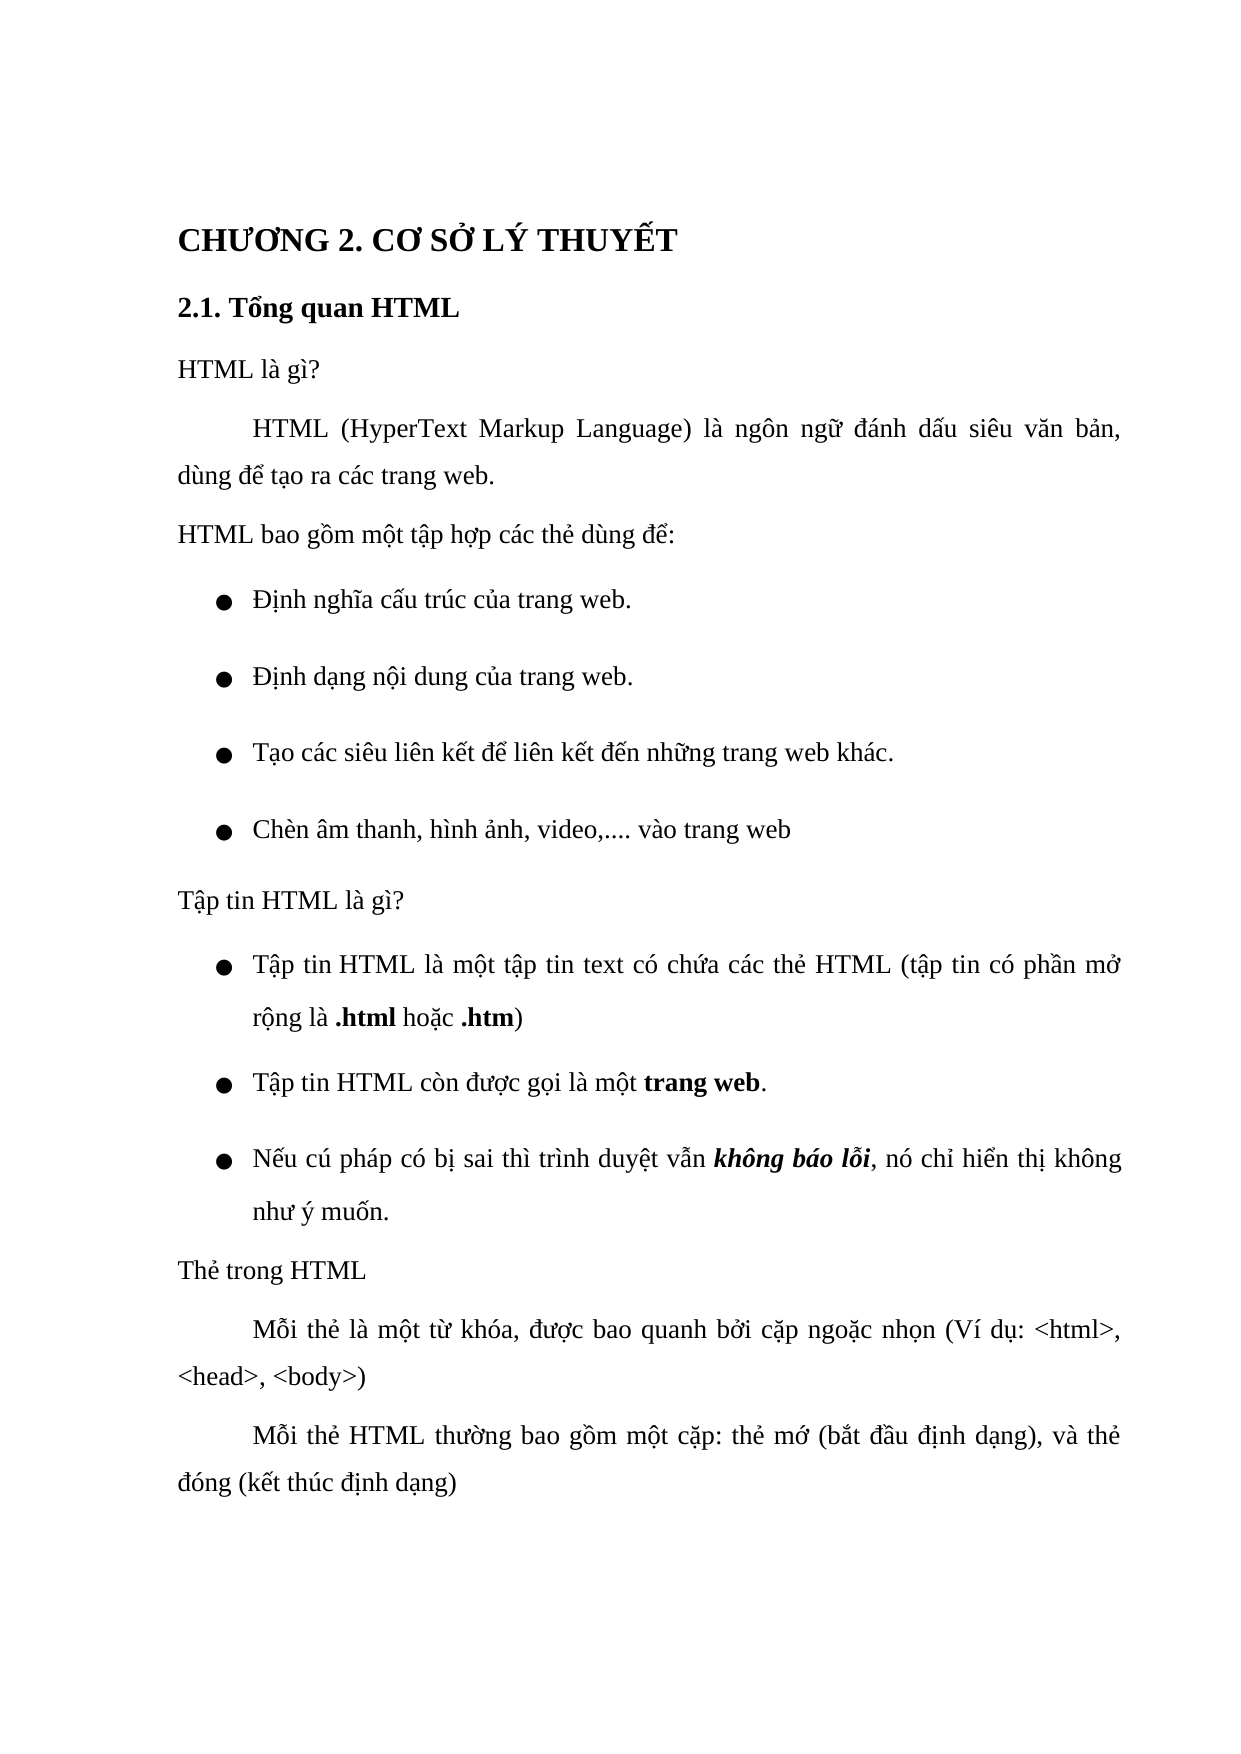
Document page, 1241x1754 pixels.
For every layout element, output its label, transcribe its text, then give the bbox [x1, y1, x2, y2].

list Tập tin HTML là một tập tin text có chứa các thẻ HTML (tập tin có phần mở rộng là .html hoặc .htm) [215, 943, 1122, 1032]
text Tập tin HTML là gì? [177, 884, 1122, 915]
list Định nghĩa cấu trúc của trang web. [215, 578, 1122, 620]
subtitle CHƯƠNG 2. CƠ SỞ LÝ THUYẾT [177, 221, 1122, 259]
text Mỗi thẻ HTML thường bao gồm một cặp: thẻ mớ (bắt đầu định dạng), và thẻ đóng (kết thúc định dạng) [177, 1419, 1122, 1497]
list Tập tin HTML còn được gọi là một trang web. [215, 1060, 1122, 1103]
list Nếu cú pháp có bị sai thì trình duyệt vẫn không báo lỗi, nó chỉ hiển thị không như ý muốn. [215, 1137, 1122, 1226]
text HTML là gì? [177, 353, 1122, 384]
text Thẻ trong HTML [177, 1254, 1122, 1286]
text HTML bao gồm một tập hợp các thẻ dùng để: [177, 518, 1122, 549]
list Chèn âm thanh, hình ảnh, video,.... vào trang web [215, 807, 1122, 850]
list Định dạng nội dung của trang web. [215, 654, 1122, 697]
subtitle 2.1. Tổng quan HTML [177, 291, 1122, 324]
list Tạo các siêu liên kết để liên kết đến những trang web khác. [215, 731, 1122, 773]
text Mỗi thẻ là một từ khóa, được bao quanh bởi cặp ngoặc nhọn (Ví dụ: <html>, <head>, <body>) [177, 1313, 1122, 1391]
text HTML (HyperText Markup Language) là ngôn ngữ đánh dấu siêu văn bản, dùng để tạo ra các trang web. [177, 413, 1122, 490]
